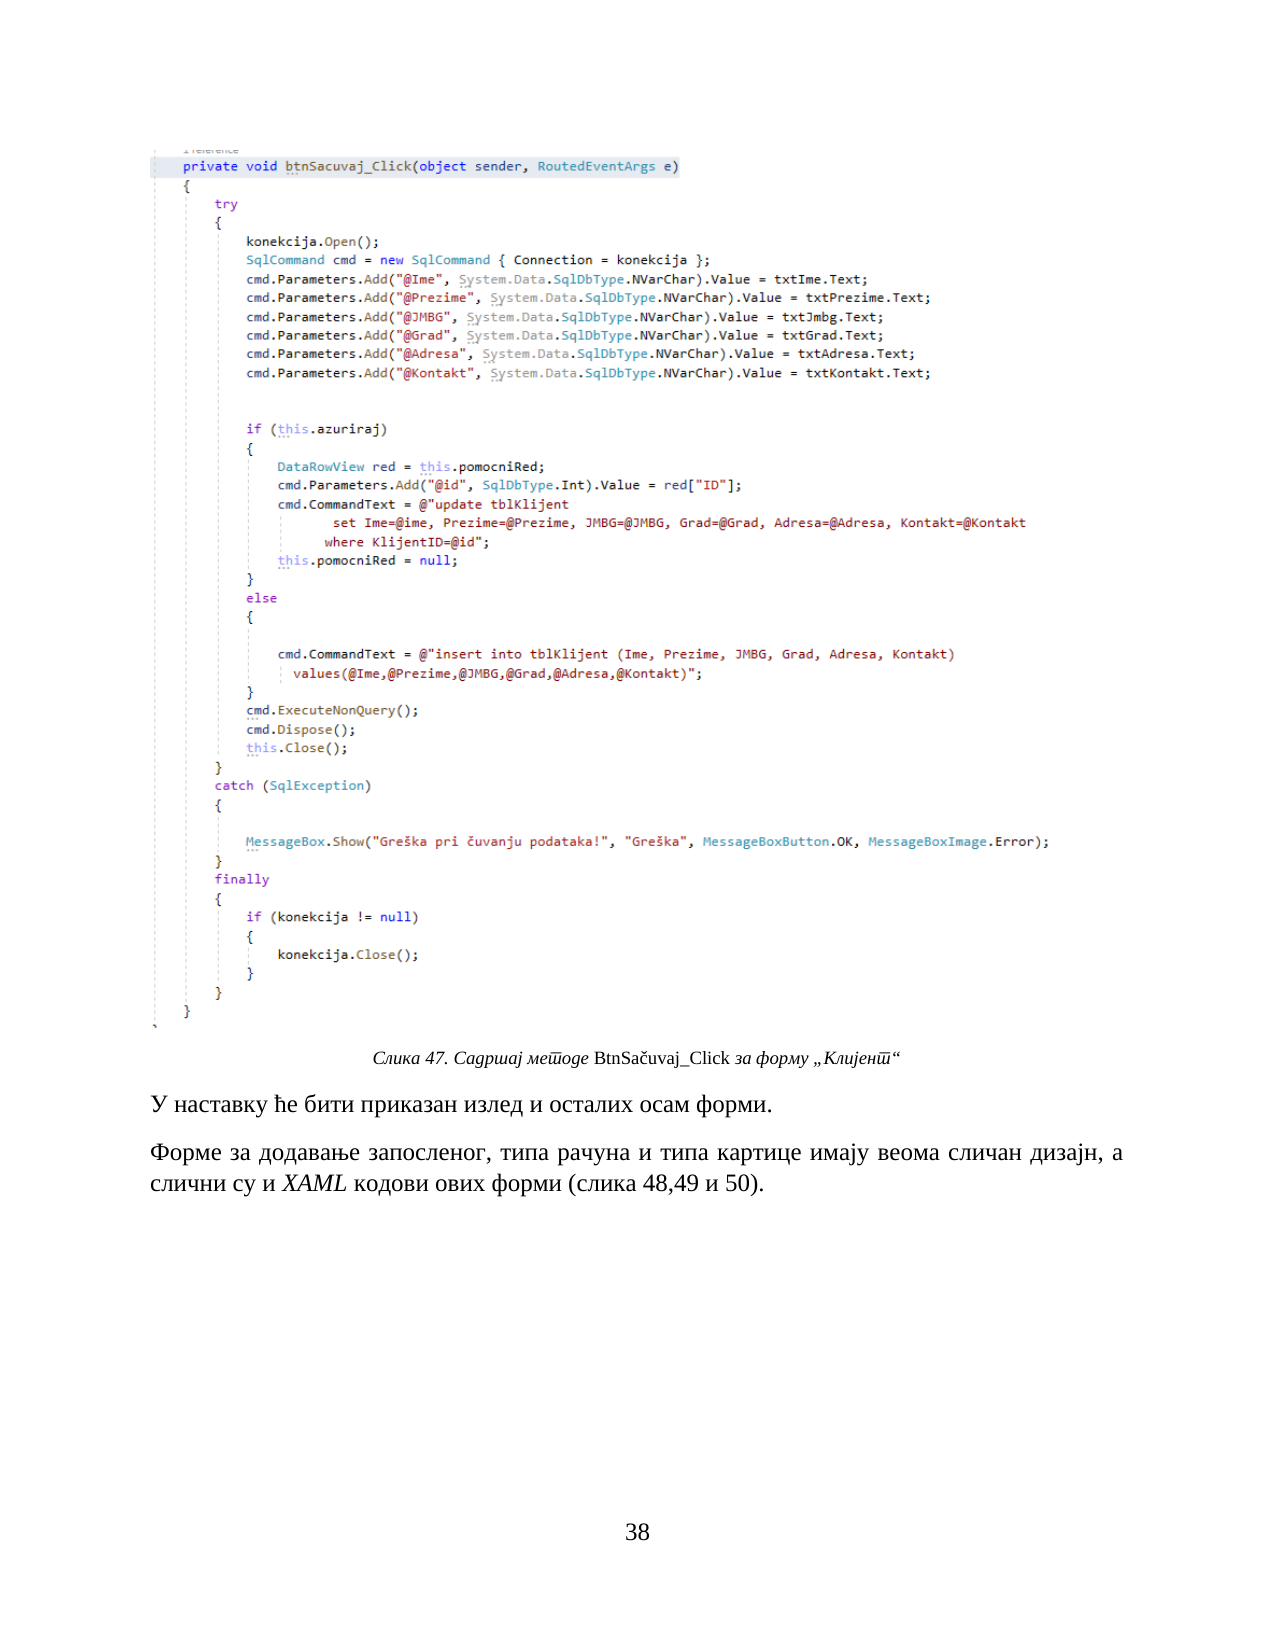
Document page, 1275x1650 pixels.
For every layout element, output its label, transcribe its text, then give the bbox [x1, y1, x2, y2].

text Слика 47. Садршај методе BtnSačuvaj_Click за форму „Клијент“ [150, 1047, 1125, 1069]
picture [150, 150, 1125, 1029]
text У наставку ће бити приказан излед и осталих осам форми. [150, 1089, 1125, 1118]
text Форме за додавање запосленог, типа рачуна и типа картице имају веома сличан дизајн, а слични су и XAML кодови ових форми (слика 48,49 и 50). [150, 1137, 1125, 1197]
